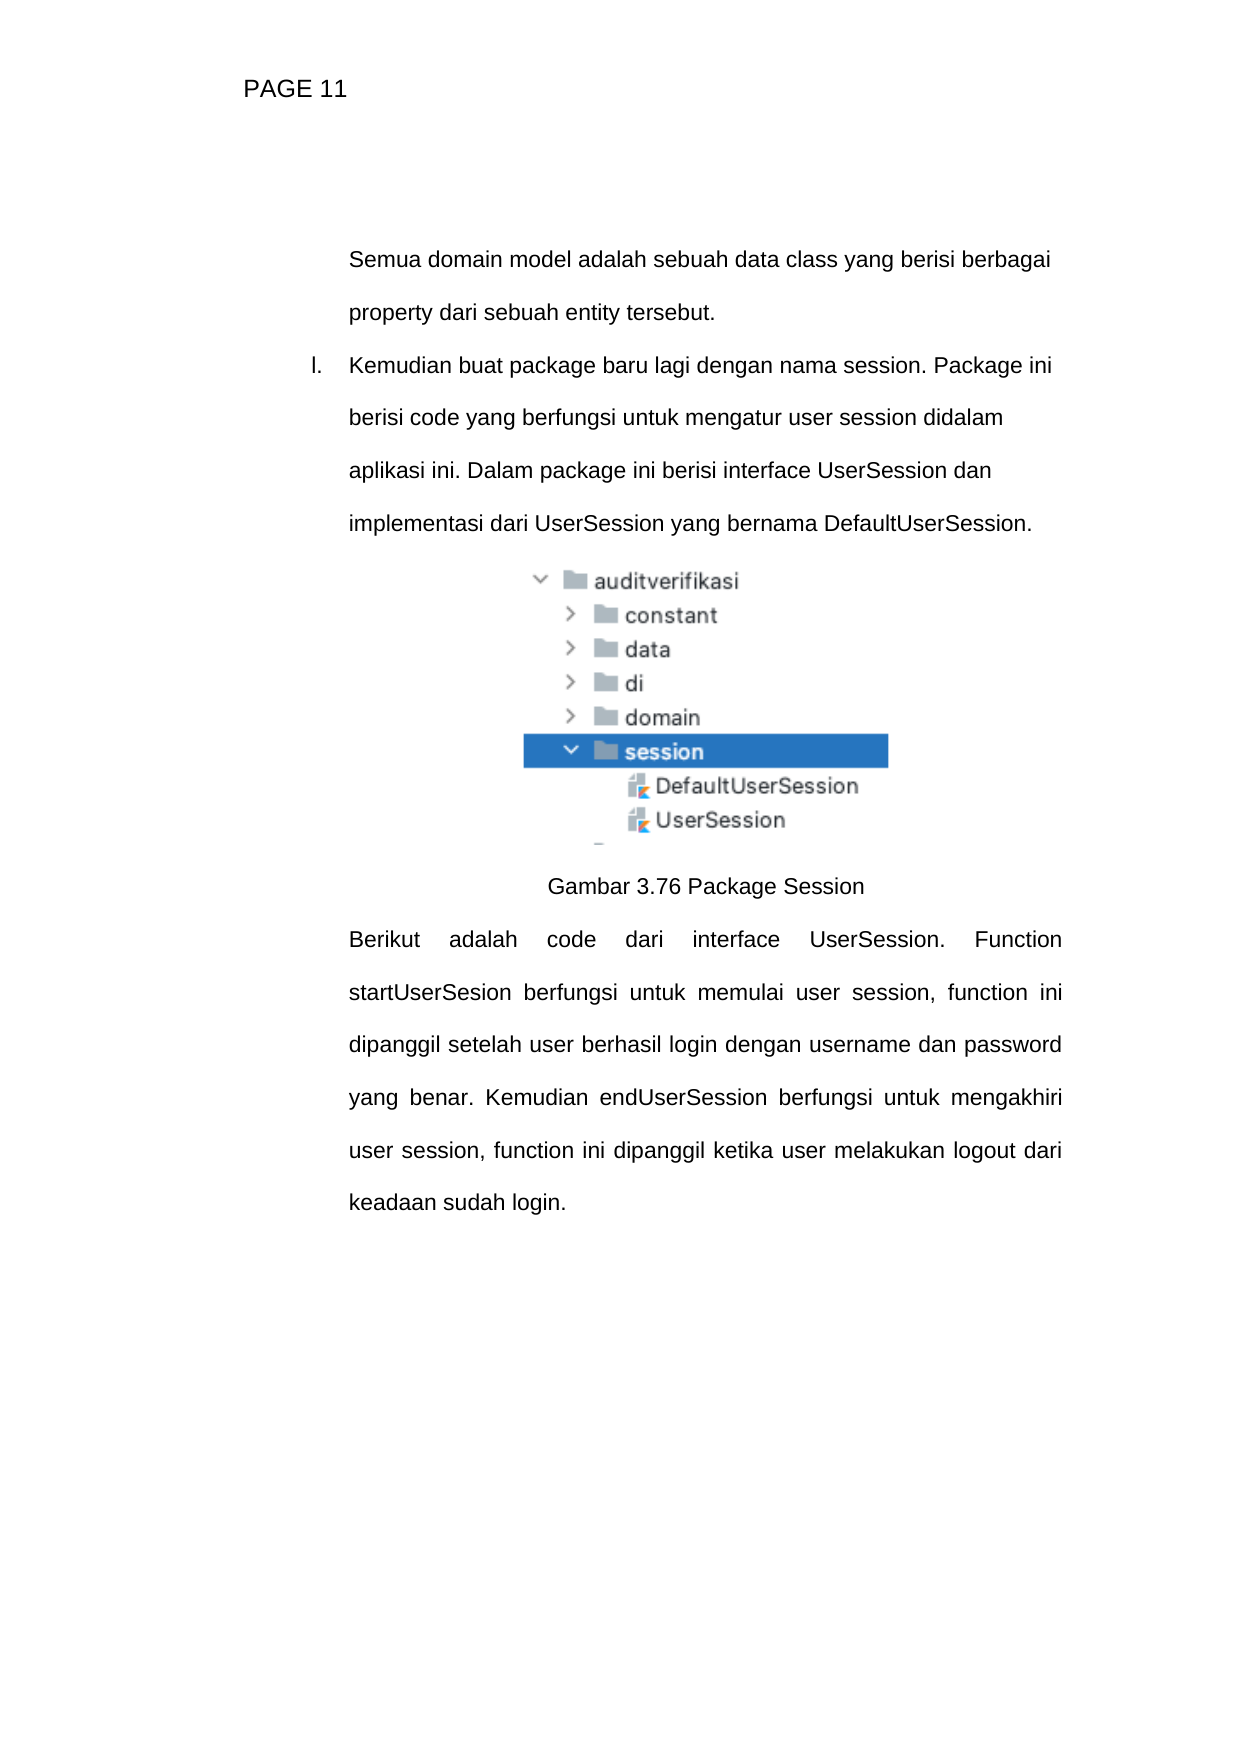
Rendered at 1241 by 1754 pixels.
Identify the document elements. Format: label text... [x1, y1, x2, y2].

title Berikut adalah code dari interface UserSession. Function startUserSesion berfungsi untuk memulai user session, function ini dipanggil setelah user berhasil login dengan username dan password yang benar. Kemudian endUserSession berfungsi untuk mengakhiri user session, function ini dipanggil ketika user melakukan logout dari keadaan sudah login. [349, 926, 1063, 1216]
title Kemudian buat package baru lagi dengan nama session. Package ini berisi code yang berfungsi untuk mengatur user session didalam aplikasi ini. Dalam package ini berisi interface UserSession dan implementasi dari UserSession yang bernama DefaultUserSession. [311, 352, 1063, 536]
title Semua domain model adalah sebuah data class yang berisi berbagai property dari sebuah entity tersebut. [349, 246, 1063, 325]
picture [523, 562, 889, 845]
